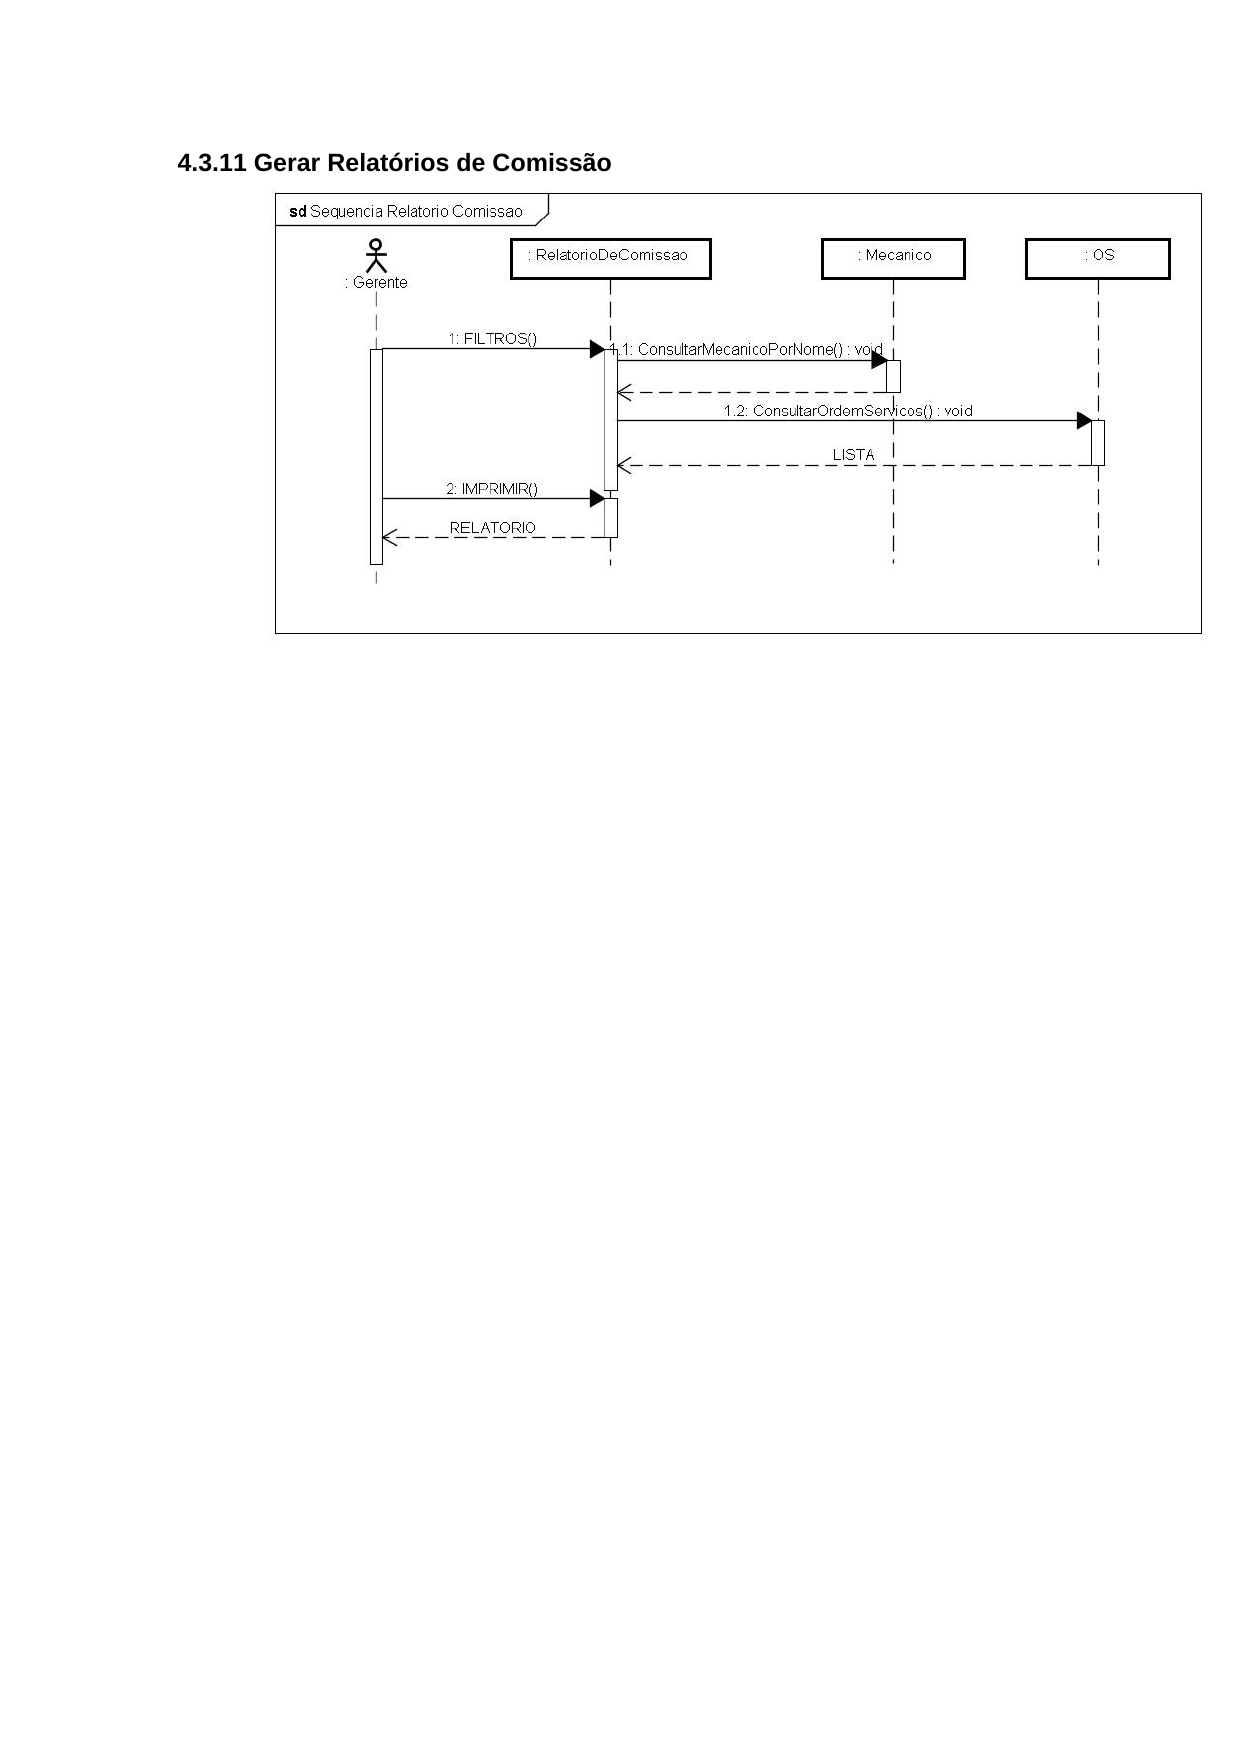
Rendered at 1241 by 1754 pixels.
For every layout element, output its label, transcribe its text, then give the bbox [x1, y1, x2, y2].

subtitle 4.3.11 Gerar Relatórios de Comissão [177, 148, 1128, 176]
picture [262, 181, 1214, 645]
